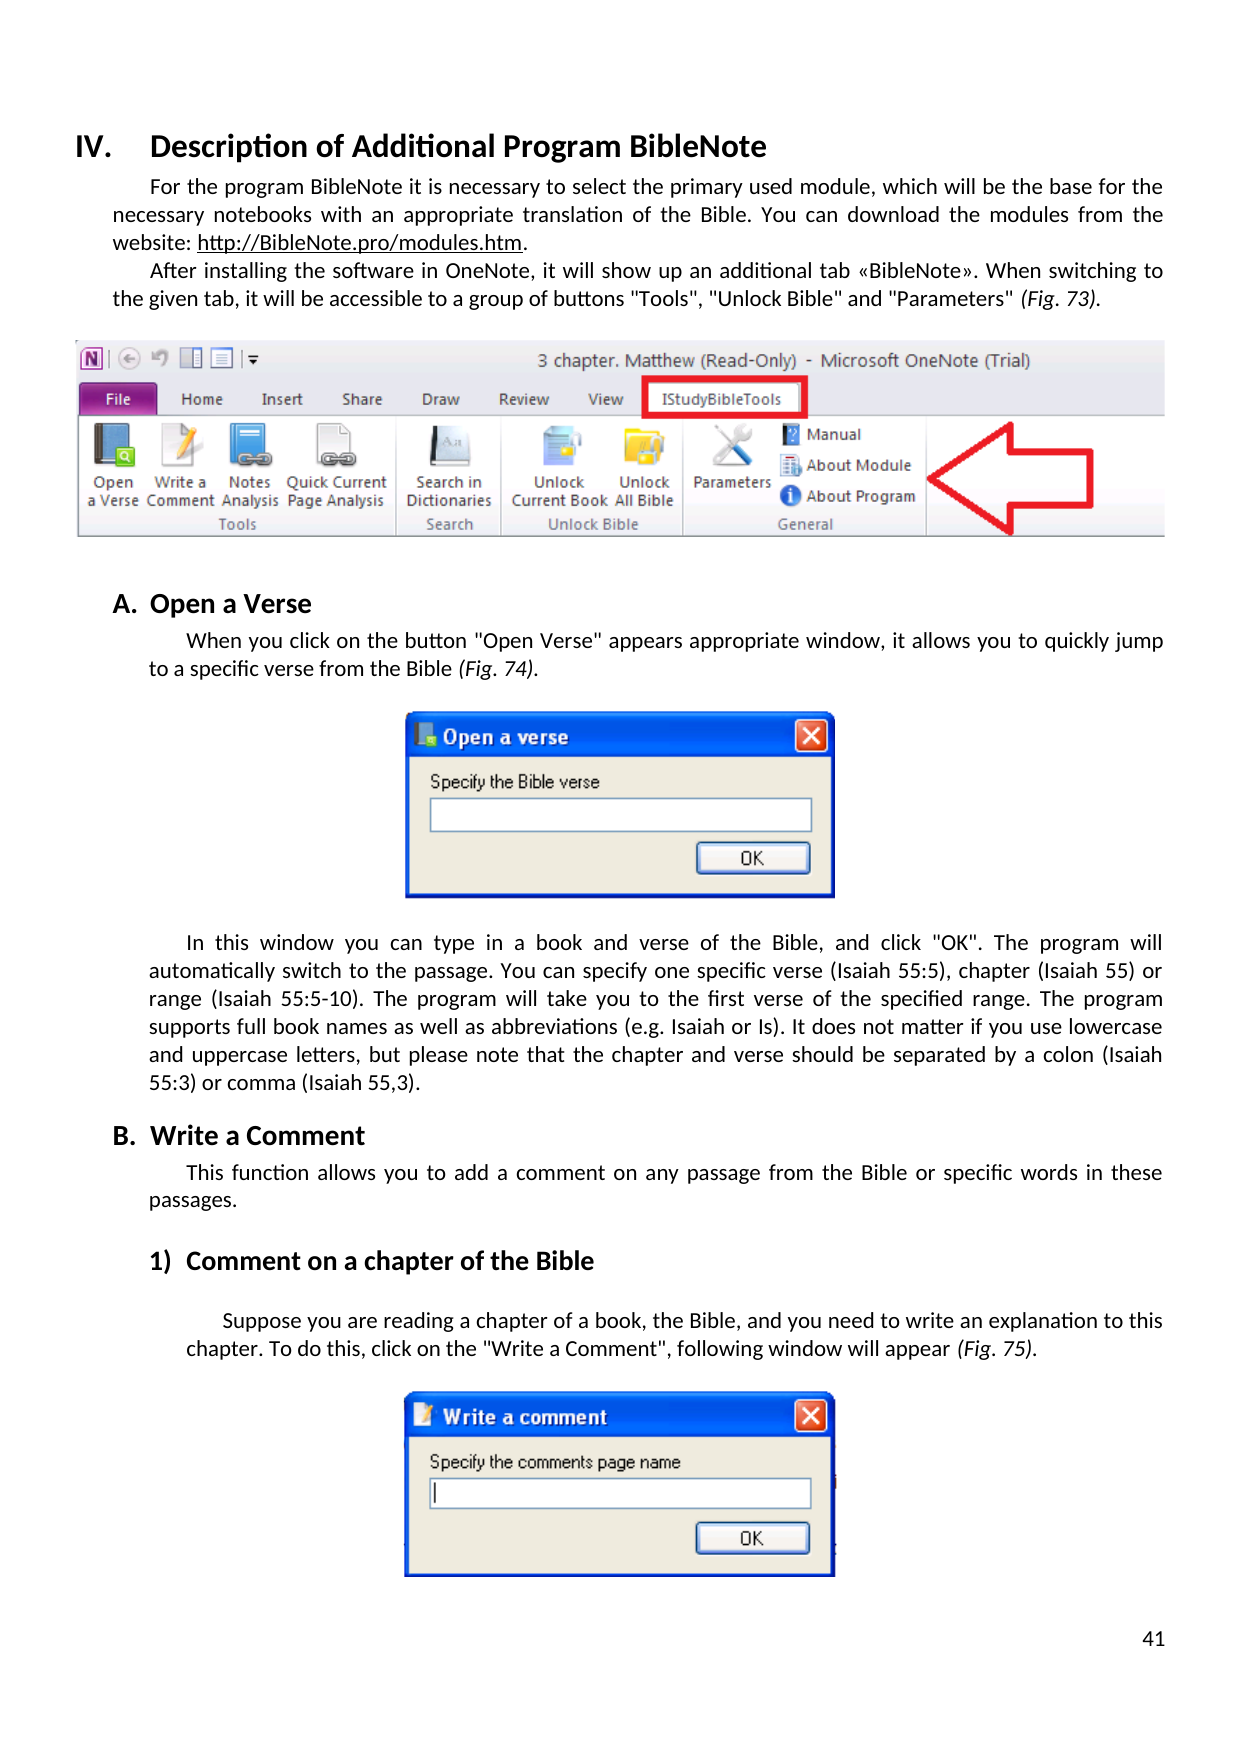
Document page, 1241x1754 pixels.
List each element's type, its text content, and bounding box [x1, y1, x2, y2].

subtitle Open a Verse [112, 586, 1165, 621]
text Suppose you are reading a chapter of a book, the Bible, and you need to write an explanation to this chapter. To do this, click on the "Write a Comment", following window will appear (Fig. 75). [186, 1306, 1165, 1362]
picture [405, 710, 835, 900]
subtitle Description of Additional Program BibleNote [112, 125, 1165, 166]
text For the program BibleNote it is necessary to select the primary used module, which will be the base for the necessary notebooks with an appropriate translation of the Bible. You can download the modules from the website: http://BibleNote.pro/modules.htm. [112, 172, 1165, 256]
picture [403, 1390, 837, 1577]
subtitle Write a Comment [112, 1117, 1165, 1152]
text In this window you can type in a book and verse of the Bible, and click "OK". The program will automatically switch to the passage. You can specify one specific verse (Isaiah 55:5), chapter (Isaiah 55) or range (Isaiah 55:5-10). The program will take you to the first verse of the specified range. The program supports full book names as well as abbreviations (e.g. Isaiah or Is). It does not matter if you use lowercase and uppercase letters, but please note that the chapter and verse should be separated by a colon (Isaiah 55:3) or comma (Isaiah 55,3). [149, 928, 1165, 1096]
picture [75, 340, 1165, 537]
text This function allows you to add a comment on any passage from the Bible or specific words in these passages. [149, 1158, 1165, 1214]
text After installing the software in OneNote, it will show up an additional tab «BibleNote». When switching to the given tab, it will be accessible to a group of buttons "Tools", "Unlock Bible" and "Parameters" (Fig. 73). [112, 256, 1165, 312]
text When you click on the button "Open Verse" appears appropriate window, it allows you to quickly jump to a specific verse from the Bible (Fig. 74). [149, 627, 1165, 683]
subtitle Comment on a chapter of the Bible [149, 1243, 1165, 1277]
